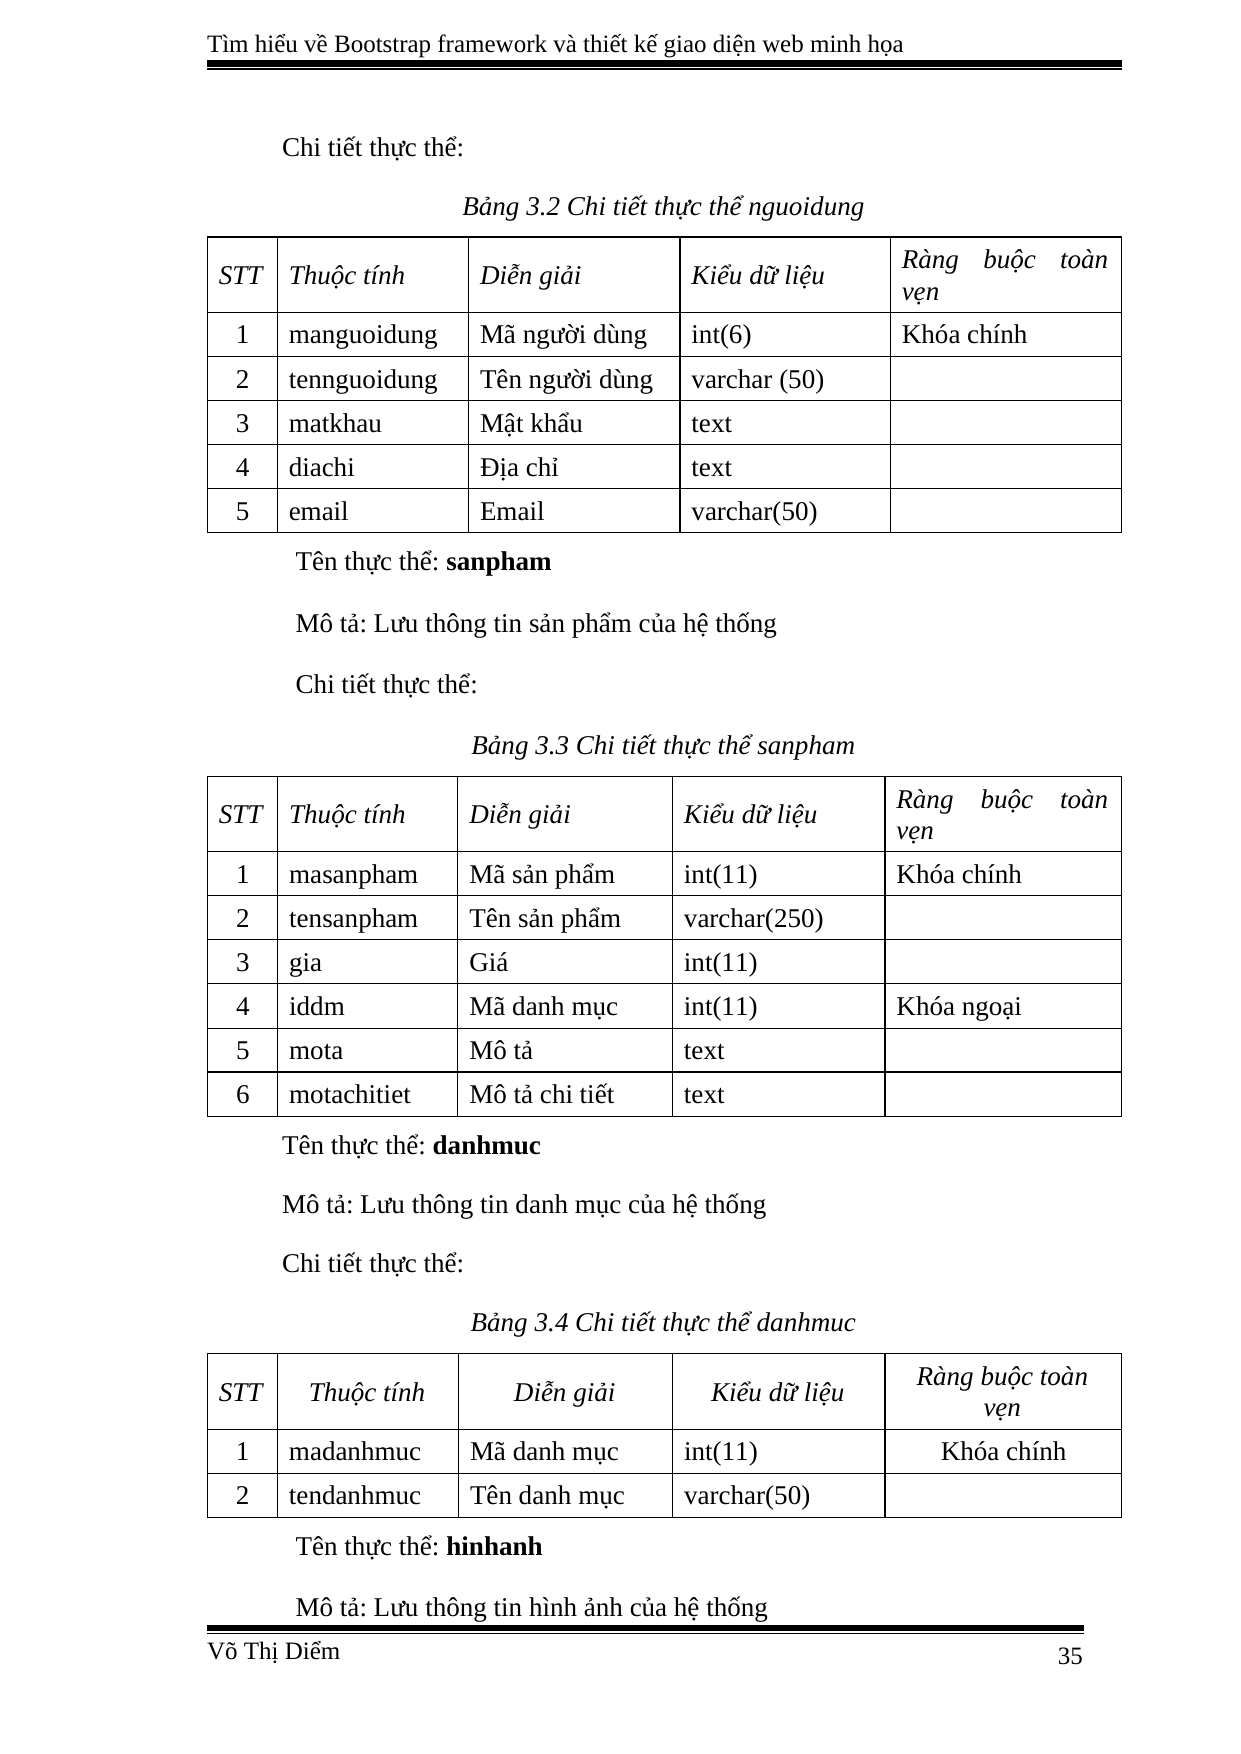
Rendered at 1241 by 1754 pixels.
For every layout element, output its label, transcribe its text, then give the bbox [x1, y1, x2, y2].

table_header Thuộc tính [278, 1354, 458, 1428]
table_cell text [681, 445, 890, 488]
table_cell Mã người dùng [469, 313, 679, 356]
table_cell motachitiet [278, 1073, 457, 1116]
table_cell 5 [208, 489, 277, 532]
table_cell iddm [278, 984, 457, 1027]
table_cell Khóa ngoại [886, 984, 1121, 1027]
table_cell gia [278, 940, 457, 983]
text Mô tả: Lưu thông tin sản phẩm của hệ thống [207, 607, 1122, 638]
text Bảng 3.2 Chi tiết thực thể nguoidung [207, 190, 1122, 221]
table_cell varchar(50) [681, 489, 890, 532]
table_cell Tên người dùng [469, 357, 679, 400]
table_cell text [673, 1029, 884, 1071]
table_header STT [208, 777, 277, 851]
table_cell [886, 1474, 1121, 1517]
table_cell 2 [208, 1474, 277, 1517]
table_cell [891, 445, 1121, 488]
table_cell Giá [458, 940, 672, 983]
table_header Thuộc tính [278, 238, 468, 312]
table_cell 1 [208, 852, 277, 895]
table_cell manguoidung [278, 313, 468, 356]
table_cell matkhau [278, 401, 468, 444]
table_cell [891, 357, 1121, 400]
table_cell 5 [208, 1029, 277, 1071]
table_cell diachi [278, 445, 468, 488]
table_cell 1 [208, 1430, 277, 1472]
table_cell varchar(50) [673, 1474, 884, 1517]
table_cell [891, 489, 1121, 532]
table_cell mota [278, 1029, 457, 1071]
table_cell email [278, 489, 468, 532]
table_cell 4 [208, 984, 277, 1027]
table_cell 6 [208, 1073, 277, 1116]
table_cell tennguoidung [278, 357, 468, 400]
table_cell madanhmuc [278, 1430, 458, 1472]
table_cell [886, 940, 1121, 983]
table_cell 3 [208, 401, 277, 444]
text Chi tiết thực thể: [207, 668, 1122, 699]
text Mô tả: Lưu thông tin hình ảnh của hệ thống [207, 1591, 1122, 1622]
table_cell Khóa chính [891, 313, 1121, 356]
table_cell Khóa chính [886, 852, 1121, 895]
table_cell Mã danh mục [459, 1430, 672, 1472]
table_cell 4 [208, 445, 277, 488]
table_header Kiểu dữ liệu [681, 238, 890, 312]
text Tên thực thể: danhmuc [207, 1129, 1122, 1160]
table_header Thuộc tính [278, 777, 457, 851]
table_cell Mô tả chi tiết [458, 1073, 672, 1116]
table_header Ràng buộc toàn vẹn [886, 1354, 1121, 1428]
table_cell masanpham [278, 852, 457, 895]
table_cell Tên sản phẩm [458, 896, 672, 939]
table_header STT [208, 1354, 277, 1428]
table_cell [886, 1029, 1121, 1071]
table_cell Email [469, 489, 679, 532]
table_header Kiểu dữ liệu [673, 1354, 884, 1428]
text Tên thực thể: hinhanh [207, 1530, 1122, 1561]
table_cell [886, 896, 1121, 939]
table_cell tensanpham [278, 896, 457, 939]
text Bảng 3.4 Chi tiết thực thể danhmuc [207, 1307, 1122, 1338]
table_cell 2 [208, 357, 277, 400]
text Chi tiết thực thể: [207, 1247, 1122, 1278]
table_cell int(6) [681, 313, 890, 356]
table_header Kiểu dữ liệu [673, 777, 884, 851]
table_cell varchar(250) [673, 896, 884, 939]
table_cell varchar (50) [681, 357, 890, 400]
table_cell Khóa chính [886, 1430, 1121, 1472]
table_cell text [673, 1073, 884, 1116]
text Mô tả: Lưu thông tin danh mục của hệ thống [207, 1188, 1122, 1219]
table_cell text [681, 401, 890, 444]
table_header Diễn giải [469, 238, 679, 312]
table_cell Tên danh mục [459, 1474, 672, 1517]
table_cell 1 [208, 313, 277, 356]
table_cell Mô tả [458, 1029, 672, 1071]
table_cell [891, 401, 1121, 444]
table_cell Mật khẩu [469, 401, 679, 444]
table_cell Mã sản phẩm [458, 852, 672, 895]
table_cell [886, 1073, 1121, 1116]
table_cell int(11) [673, 940, 884, 983]
table_header Diễn giải [458, 777, 672, 851]
table_cell int(11) [673, 852, 884, 895]
table_header Ràng buộc toàn vẹn [886, 777, 1121, 851]
table_cell tendanhmuc [278, 1474, 458, 1517]
table_cell int(11) [673, 984, 884, 1027]
table_header STT [208, 238, 277, 312]
text Chi tiết thực thể: [207, 131, 1122, 162]
text Bảng 3.3 Chi tiết thực thể sanpham [207, 729, 1122, 760]
table_header Diễn giải [459, 1354, 672, 1428]
table_cell int(11) [673, 1430, 884, 1472]
table_header Ràng buộc toàn vẹn [891, 238, 1121, 312]
table_cell 2 [208, 896, 277, 939]
table_cell Địa chỉ [469, 445, 679, 488]
text Tên thực thể: sanpham [207, 546, 1122, 577]
table_cell 3 [208, 940, 277, 983]
table_cell Mã danh mục [458, 984, 672, 1027]
